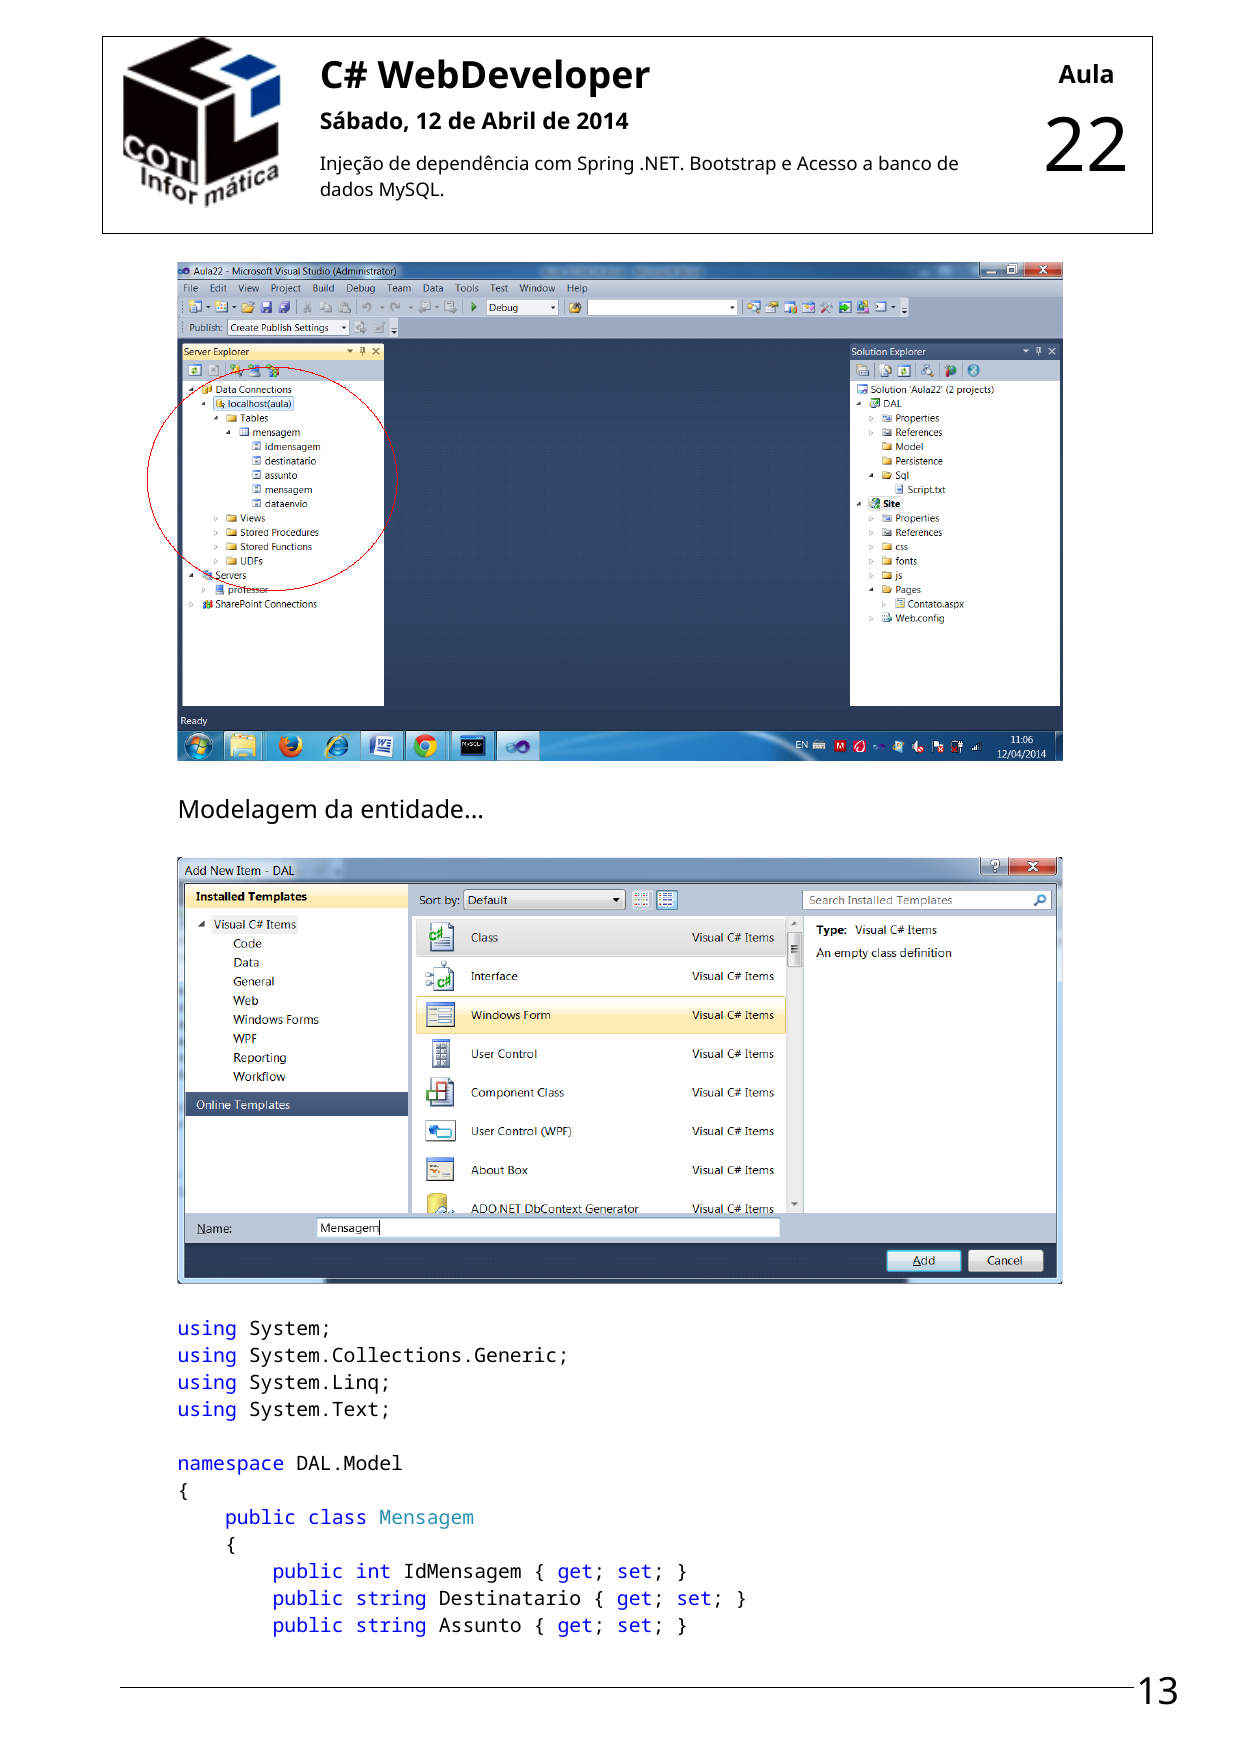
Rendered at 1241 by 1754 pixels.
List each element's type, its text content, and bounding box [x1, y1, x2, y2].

picture [177, 857, 1063, 1284]
text namespace DAL.Model [177, 1449, 1063, 1477]
text Modelagem da entidade... [177, 792, 1063, 826]
text public string Destinatario { get; set; } [177, 1584, 1063, 1611]
text public class Mensagem [177, 1503, 1063, 1531]
text using System.Linq; [177, 1369, 1063, 1396]
text { [177, 1477, 1063, 1503]
text using System.Text; [177, 1396, 1063, 1423]
text using System.Collections.Generic; [177, 1342, 1063, 1369]
text public string Assunto { get; set; } [177, 1611, 1063, 1638]
text { [177, 1531, 1063, 1557]
text using System; [177, 1315, 1063, 1342]
text public int IdMensagem { get; set; } [177, 1557, 1063, 1584]
picture [177, 262, 1063, 761]
